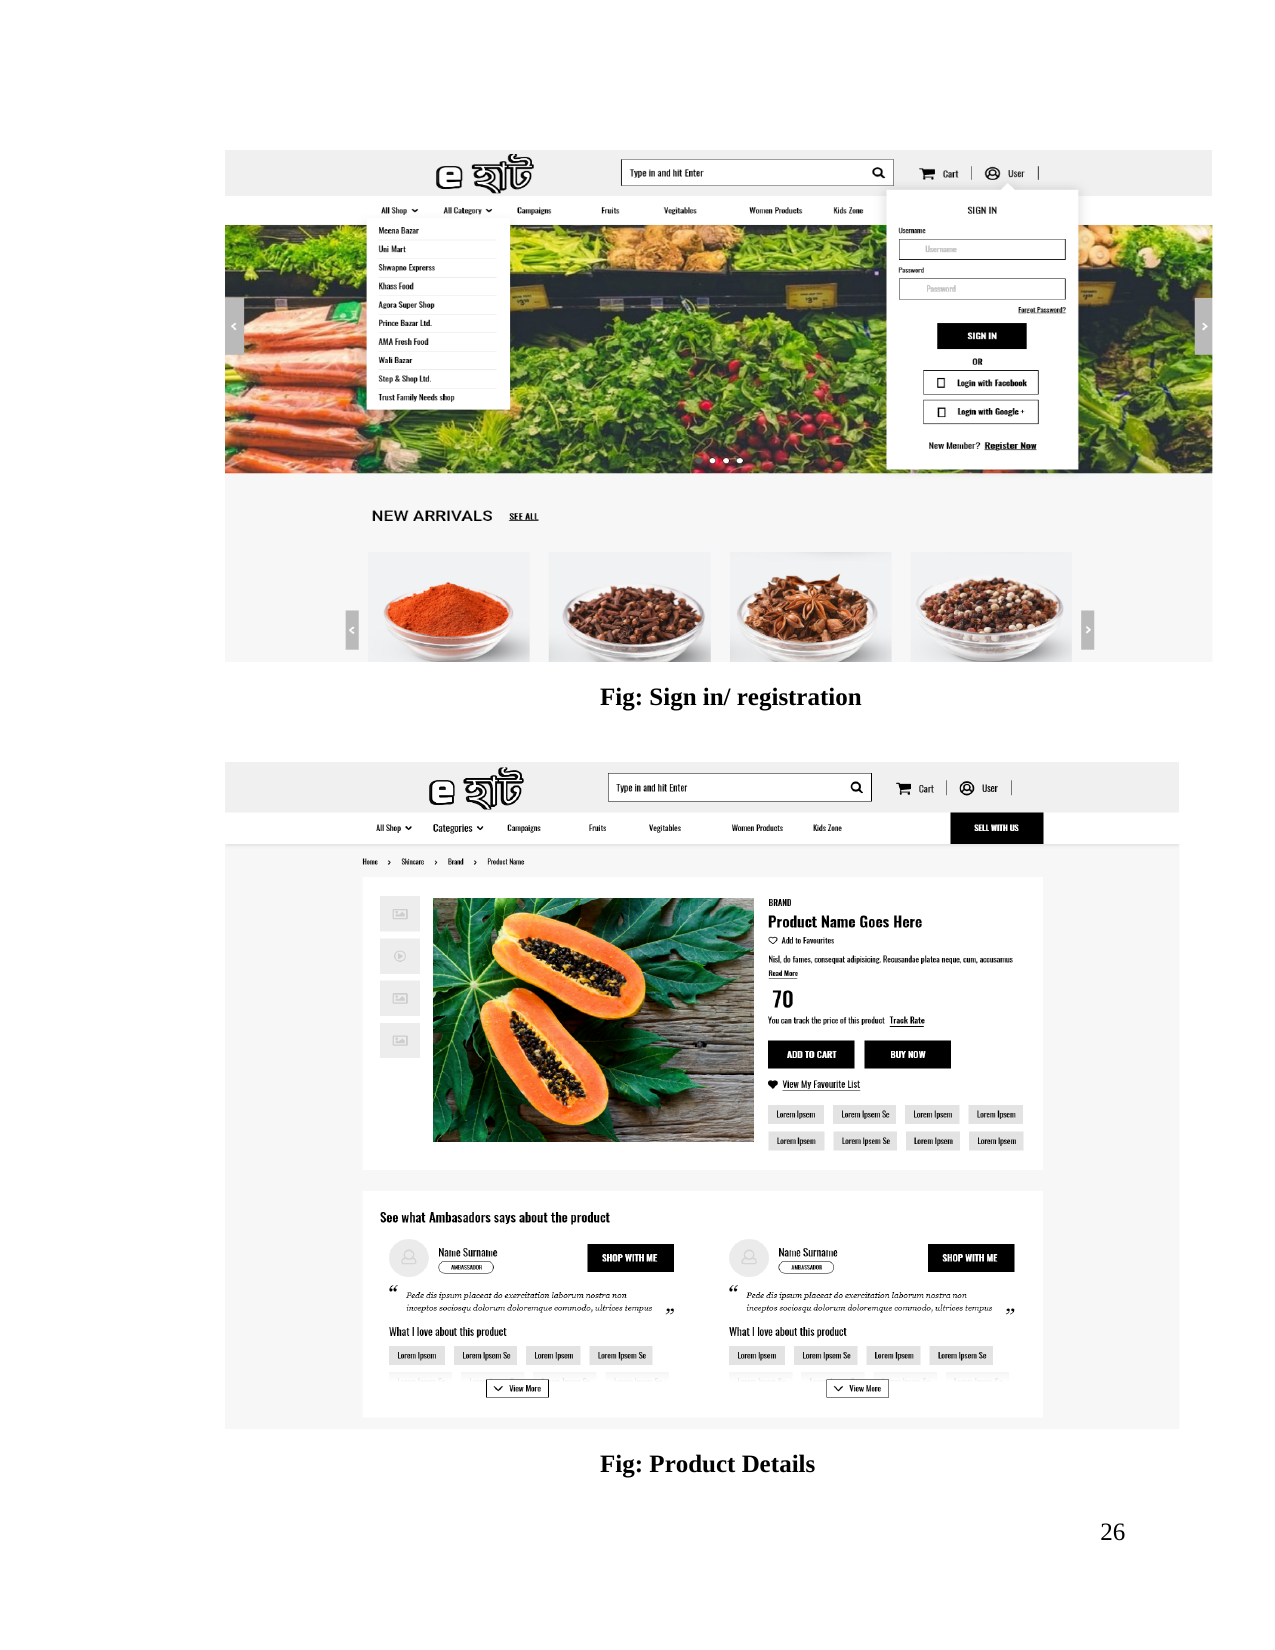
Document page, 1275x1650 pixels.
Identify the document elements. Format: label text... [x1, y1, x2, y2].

picture [225, 150, 1213, 662]
subtitle Fig: Sign in/ registration [525, 682, 1125, 711]
text Fig: Product Details [225, 1449, 1125, 1478]
picture [225, 762, 1180, 1429]
